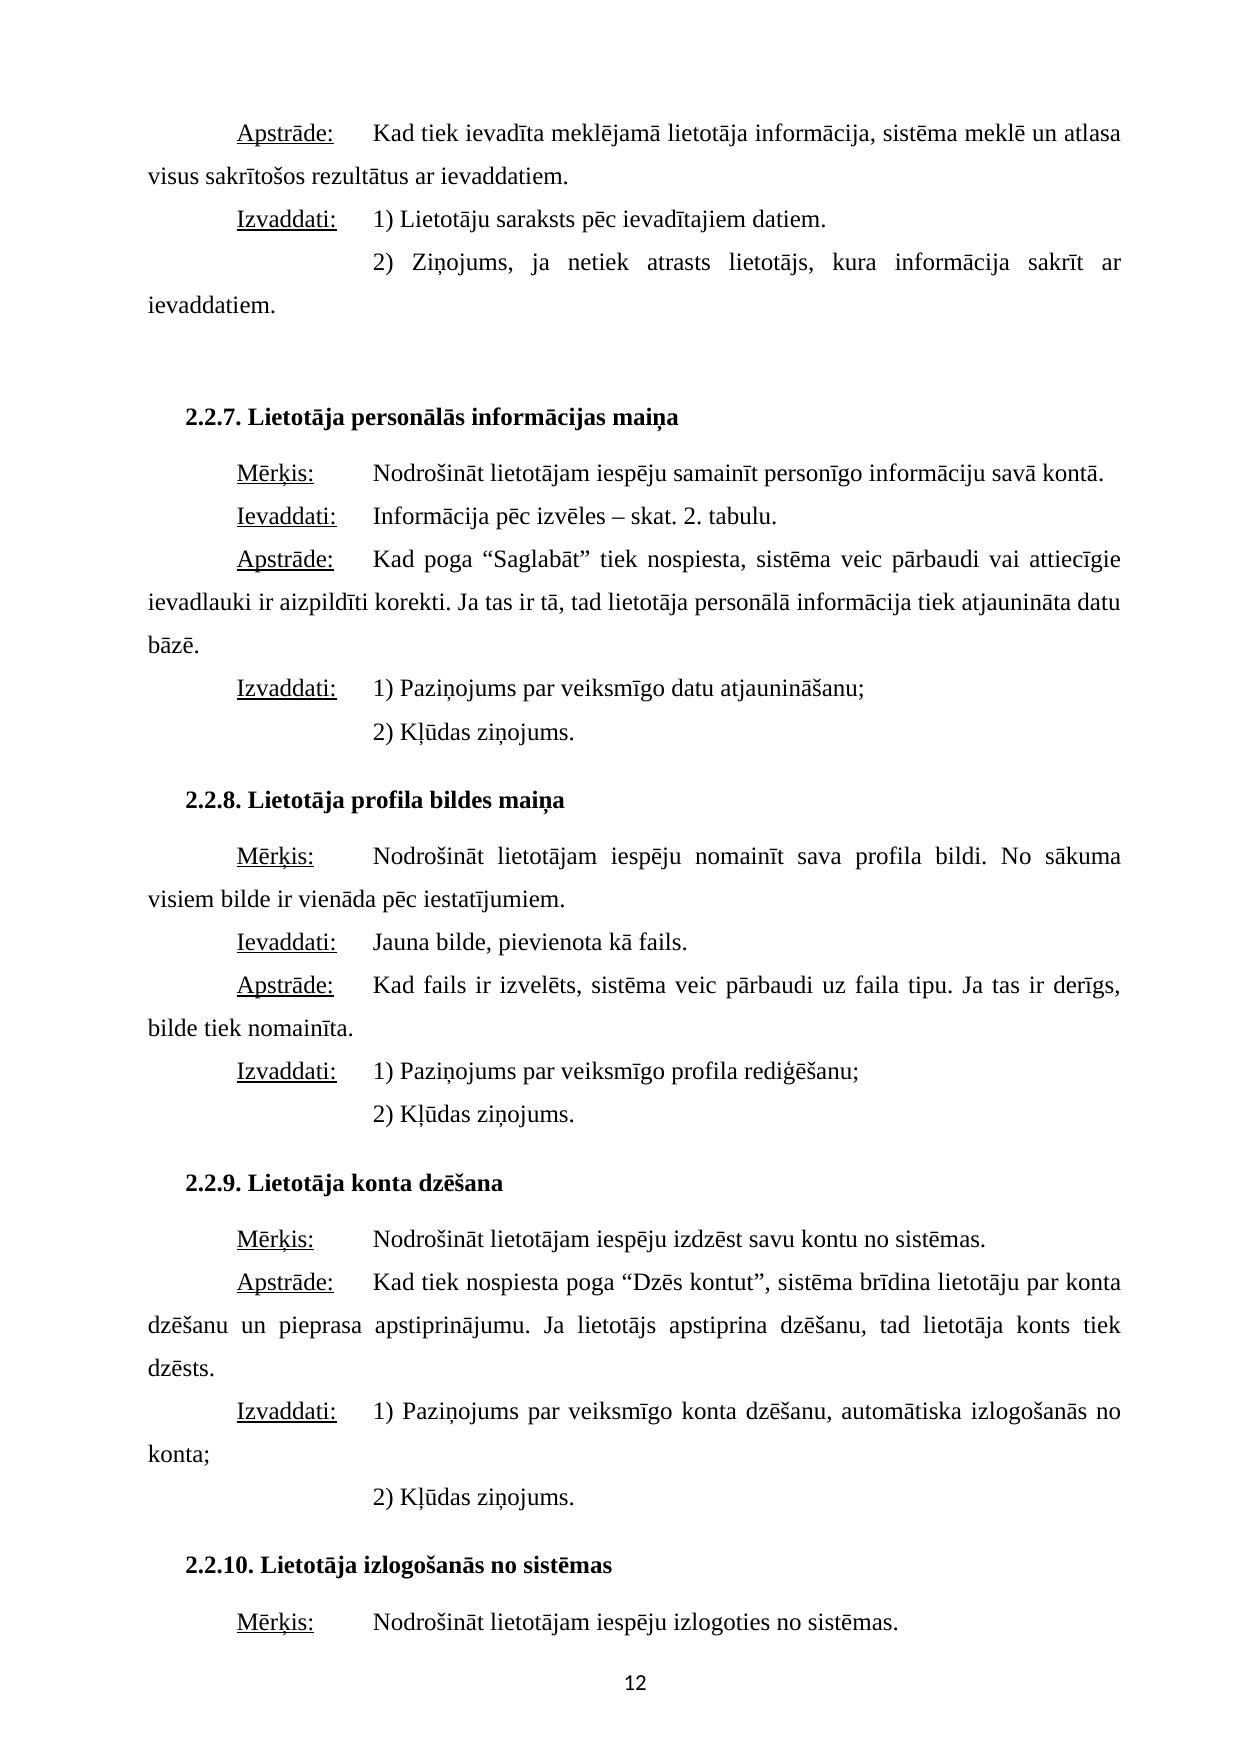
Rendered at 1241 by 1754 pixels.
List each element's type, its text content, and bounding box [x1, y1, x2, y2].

text Ievaddati: Informācija pēc izvēles – skat. 2. tabulu. [148, 501, 1122, 530]
text 2) Ziņojums, ja netiek atrasts lietotājs, kura informācija sakrīt ar ievaddatiem. [148, 247, 1122, 319]
text Mērķis: Nodrošināt lietotājam iespēju izlogoties no sistēmas. [148, 1607, 1122, 1635]
text Mērķis: Nodrošināt lietotājam iespēju samainīt personīgo informāciju savā kontā. [148, 458, 1122, 487]
text 2) Kļūdas ziņojums. [148, 717, 1122, 745]
text Apstrāde: Kad tiek ievadīta meklējamā lietotāja informācija, sistēma meklē un atlasa visus sakrītošos rezultātus ar ievaddatiem. [148, 118, 1122, 190]
text Izvaddati: 1) Paziņojums par veiksmīgo konta dzēšanu, automātiska izlogošanās no konta; [148, 1396, 1122, 1468]
subtitle 2.2.7. Lietotāja personālās informācijas maiņa [185, 402, 1122, 431]
text Apstrāde: Kad poga “Saglabāt” tiek nospiesta, sistēma veic pārbaudi vai attiecīgie ievadlauki ir aizpildīti korekti. Ja tas ir tā, tad lietotāja personālā informācija tiek atjaunināta datu bāzē. [148, 544, 1122, 659]
text Izvaddati: 1) Paziņojums par veiksmīgo datu atjaunināšanu; [148, 673, 1122, 702]
text Mērķis: Nodrošināt lietotājam iespēju nomainīt sava profila bildi. No sākuma visiem bilde ir vienāda pēc iestatījumiem. [148, 841, 1122, 913]
subtitle 2.2.9. Lietotāja konta dzēšana [185, 1168, 1122, 1196]
text 2) Kļūdas ziņojums. [148, 1482, 1122, 1511]
text Izvaddati: 1) Lietotāju saraksts pēc ievadītajiem datiem. [148, 204, 1122, 233]
subtitle 2.2.8. Lietotāja profila bildes maiņa [185, 785, 1122, 813]
text Apstrāde: Kad fails ir izvelēts, sistēma veic pārbaudi uz faila tipu. Ja tas ir derīgs, bilde tiek nomainīta. [148, 970, 1122, 1042]
text 2) Kļūdas ziņojums. [148, 1099, 1122, 1128]
subtitle 2.2.10. Lietotāja izlogošanās no sistēmas [185, 1551, 1122, 1579]
text Ievaddati: Jauna bilde, pievienota kā fails. [148, 927, 1122, 956]
text Apstrāde: Kad tiek nospiesta poga “Dzēs kontut”, sistēma brīdina lietotāju par konta dzēšanu un pieprasa apstiprinājumu. Ja lietotājs apstiprina dzēšanu, tad lietotāja konts tiek dzēsts. [148, 1267, 1122, 1382]
text Izvaddati: 1) Paziņojums par veiksmīgo profila rediģēšanu; [148, 1056, 1122, 1085]
text Mērķis: Nodrošināt lietotājam iespēju izdzēst savu kontu no sistēmas. [148, 1224, 1122, 1252]
